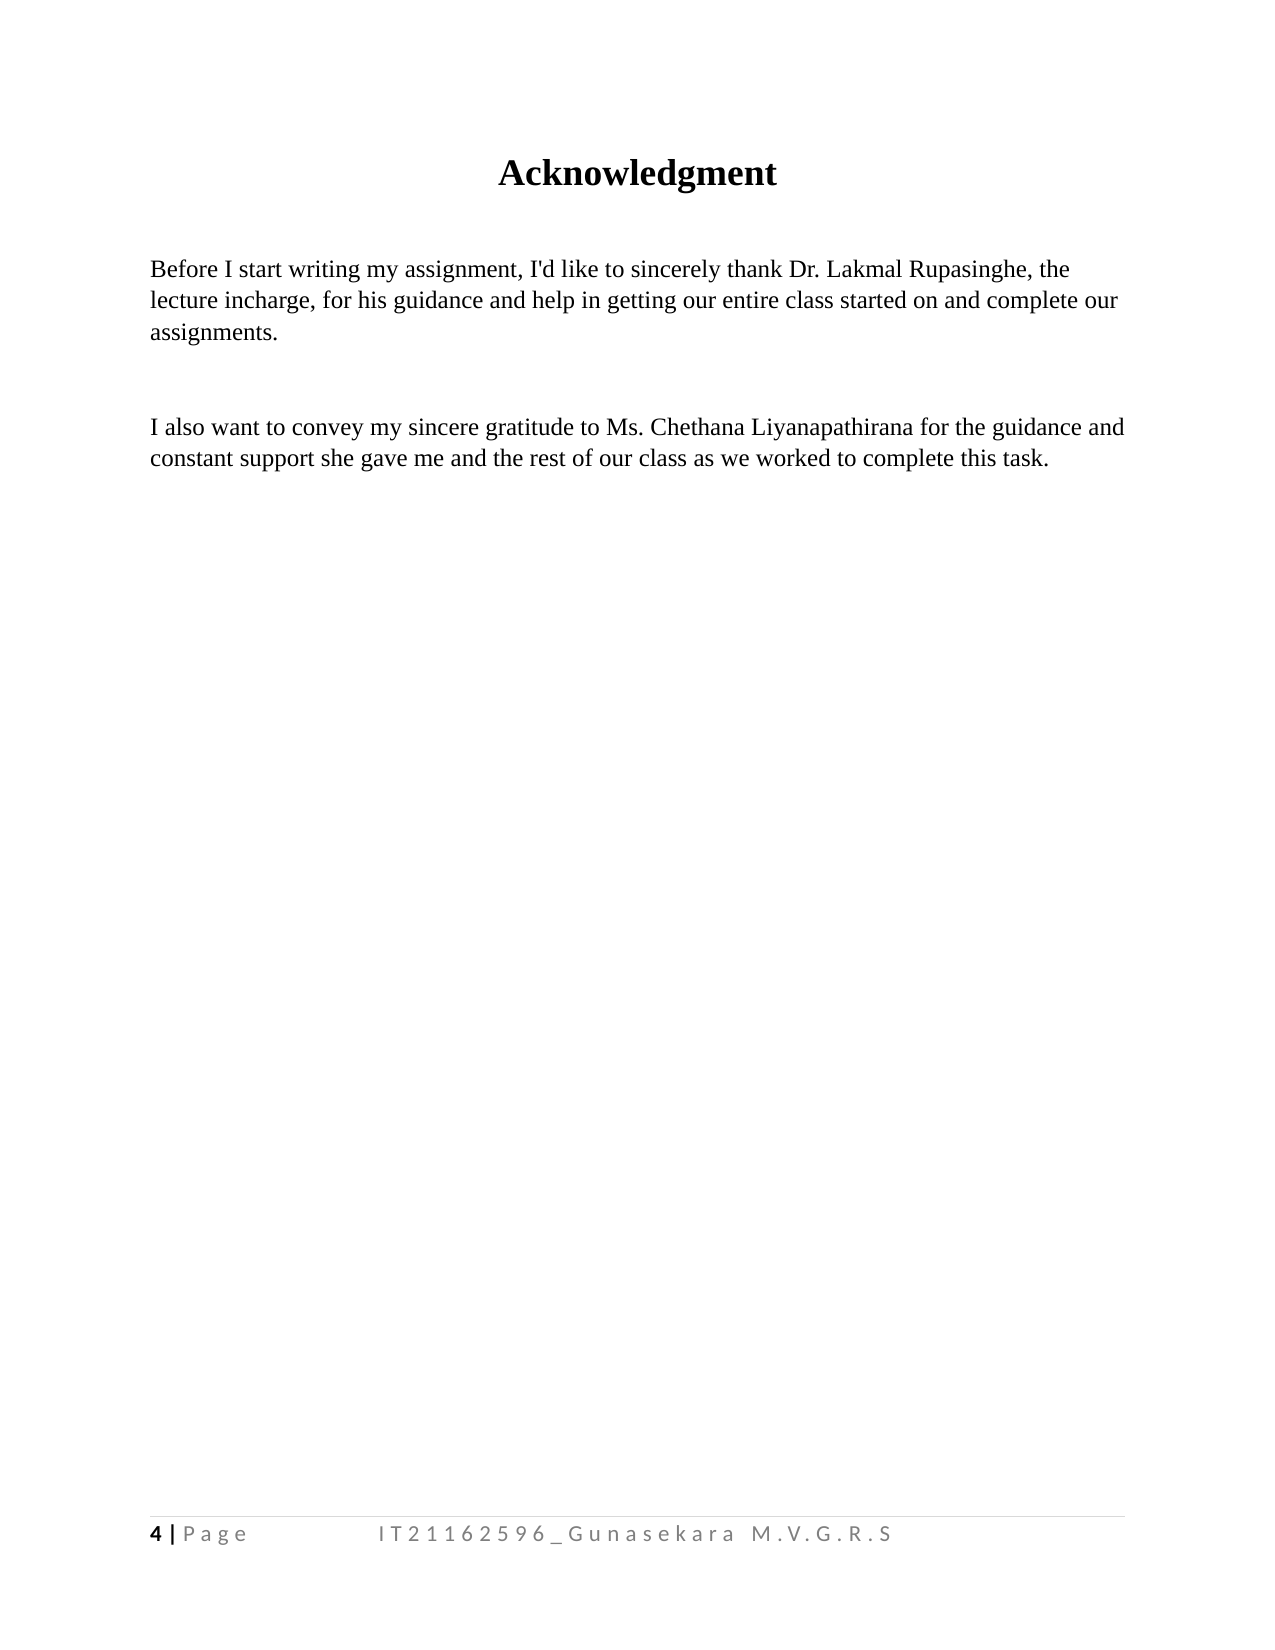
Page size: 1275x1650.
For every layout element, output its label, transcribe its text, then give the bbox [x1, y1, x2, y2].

text I also want to convey my sincere gratitude to Ms. Chethana Liyanapathirana for the guidance and constant support she gave me and the rest of our class as we worked to complete this task. [150, 412, 1125, 472]
text Before I start writing my assignment, I'd like to sincerely thank Dr. Lakmal Rupasinghe, the lecture incharge, for his guidance and help in getting our entire class started on and complete our assignments. [150, 254, 1125, 345]
subtitle Acknowledgment [150, 150, 1125, 193]
